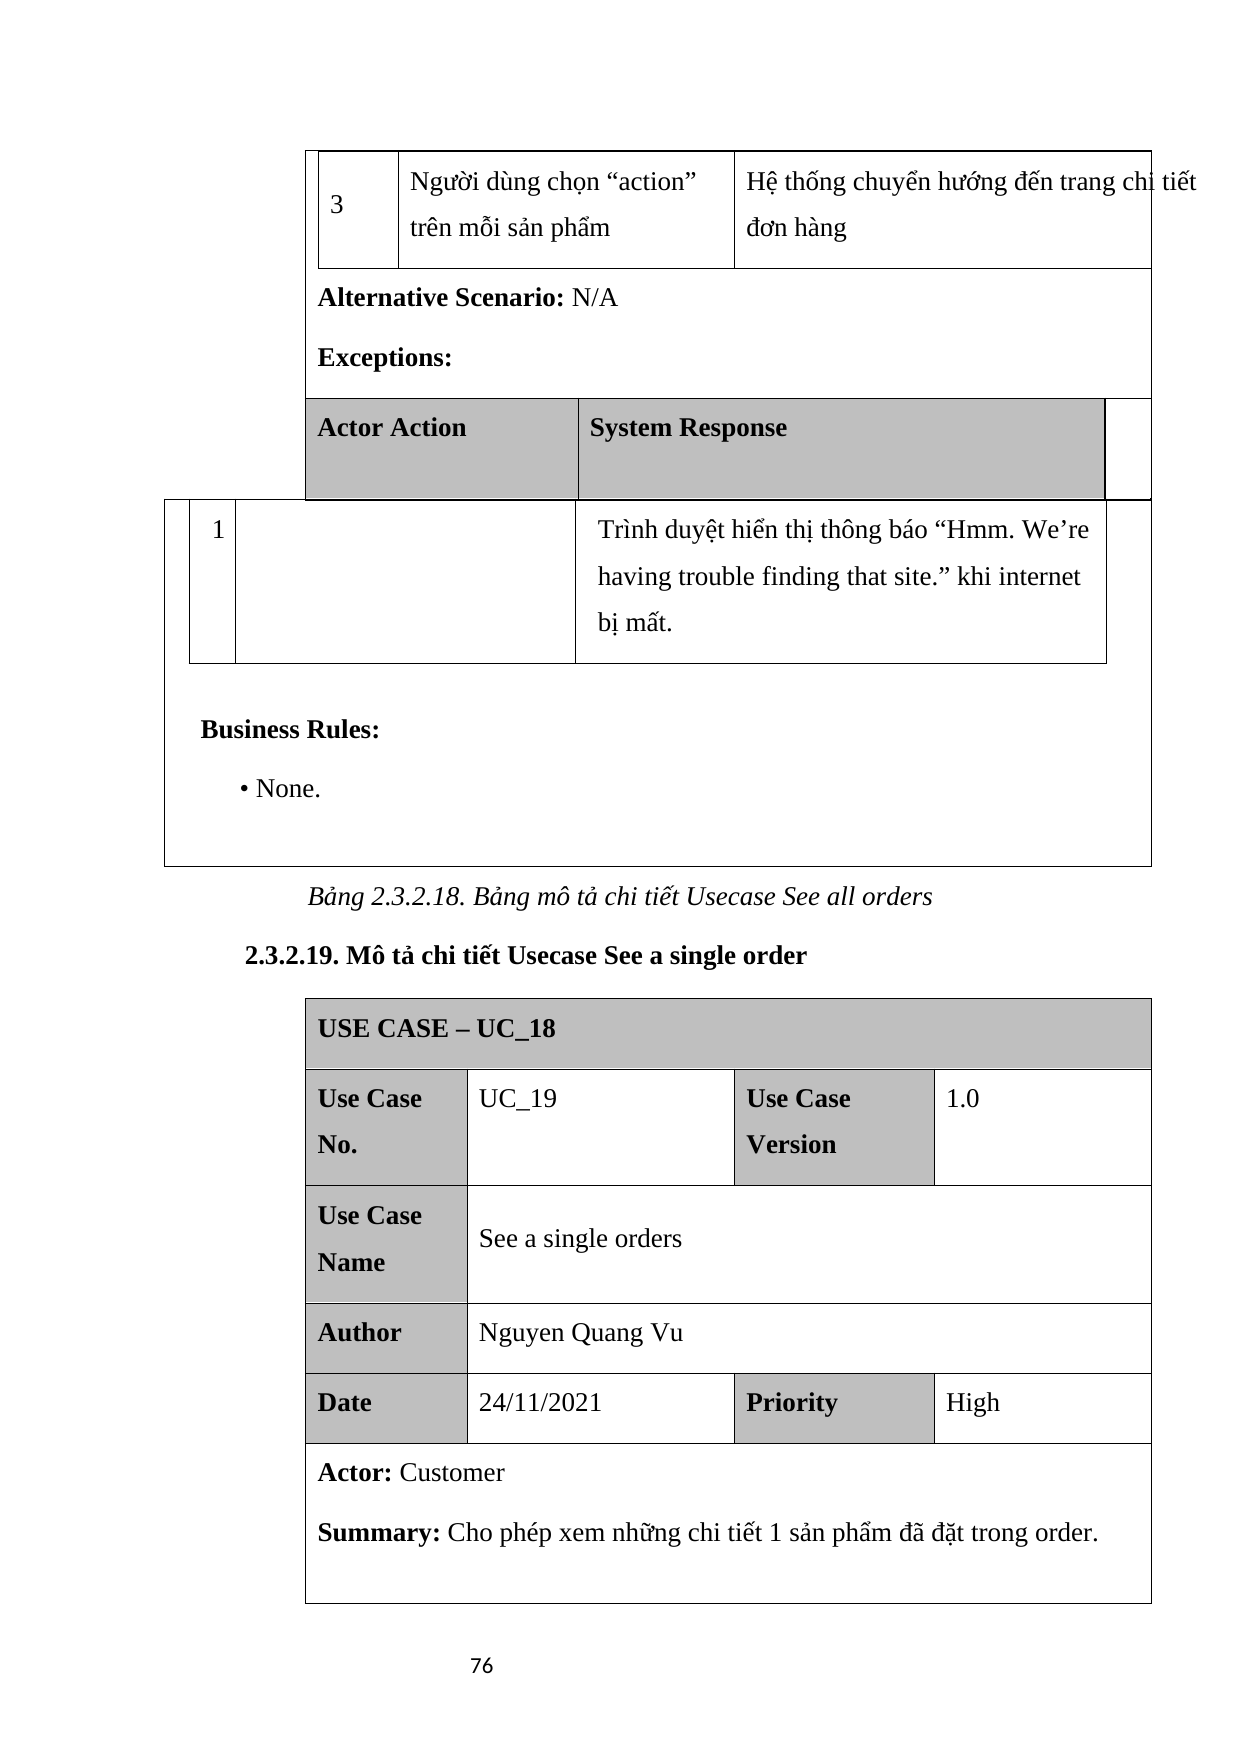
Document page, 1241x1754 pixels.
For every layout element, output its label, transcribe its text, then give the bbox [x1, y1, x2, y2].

table_cell Priority [735, 1374, 934, 1443]
table_cell UC_19 [468, 1070, 734, 1185]
table_cell 1 [190, 500, 235, 663]
table_cell [1106, 501, 1151, 866]
table_cell [1106, 399, 1151, 498]
table_cell Use Case No. [306, 1070, 467, 1185]
table_cell Use Case Name [306, 1186, 467, 1302]
table_cell High [935, 1374, 1151, 1443]
table_cell [236, 500, 575, 663]
table_cell See a single orders [468, 1186, 1151, 1302]
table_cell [306, 1444, 1151, 1603]
subtitle 2.3.2.19. Mô tả chi tiết Usecase See a single order [187, 939, 1053, 970]
table_cell Date [306, 1374, 467, 1443]
text Bảng 2.3.2.18. Bảng mô tả chi tiết Usecase See all orders [187, 880, 1053, 911]
table_cell Author [306, 1304, 467, 1373]
table_cell Actor Action [306, 399, 578, 498]
table_cell [165, 500, 189, 866]
table_cell 1.0 [935, 1070, 1151, 1185]
table_cell Trình duyệt hiển thị thông báo “Hmm. We’re having trouble finding that site.” khi internet bị mất. [576, 501, 1106, 663]
table_cell Use Case Version [735, 1070, 934, 1185]
table_cell Business Rules: • None. [189, 664, 1106, 866]
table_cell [306, 151, 1151, 397]
table_cell 24/11/2021 [468, 1374, 734, 1443]
table_cell Nguyen Quang Vu [468, 1304, 1151, 1373]
table_header USE CASE – UC_18 [306, 999, 1151, 1068]
table_cell System Response [579, 399, 1104, 498]
